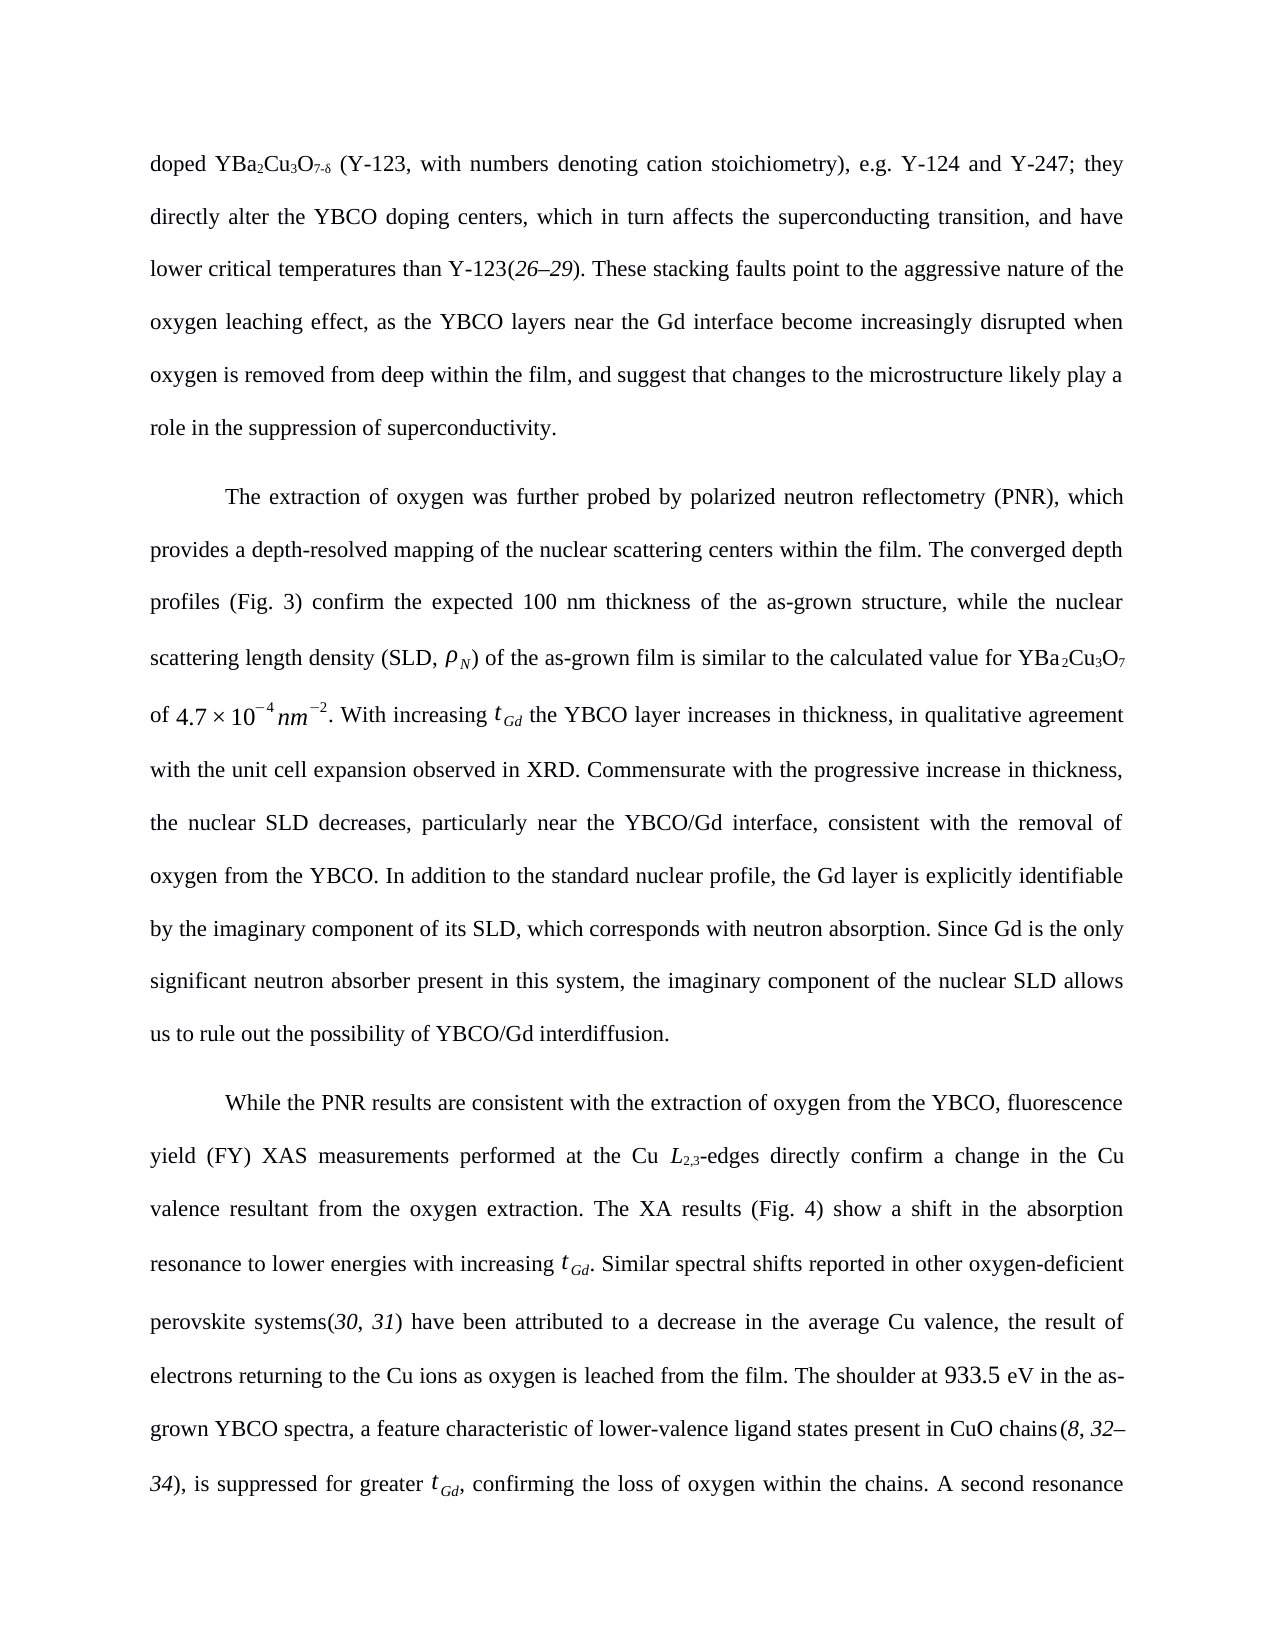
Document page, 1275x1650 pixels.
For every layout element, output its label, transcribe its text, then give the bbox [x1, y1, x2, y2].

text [150, 150, 1125, 440]
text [150, 1089, 1125, 1499]
text The extraction of oxygen was further probed by polarized neutron reflectometry (PNR), which provides a depth-resolved mapping of the nuclear scattering centers within the film. The converged depth profiles (Fig. 3) confirm the expected 100 nm thickness of the as-grown structure, while the nuclear scattering length density (SLD, ) of the as-grown film is similar to the calculated value for YBa2Cu3O7 of . With increasing the YBCO layer increases in thickness, in qualitative agreement with the unit cell expansion observed in XRD. Commensurate with the progressive increase in thickness, the nuclear SLD decreases, particularly near the YBCO/Gd interface, consistent with the removal of oxygen from the YBCO. In addition to the standard nuclear profile, the Gd layer is explicitly identifiable by the imaginary component of its SLD, which corresponds with neutron absorption. Since Gd is the only significant neutron absorber present in this system, the imaginary component of the nuclear SLD allows us to rule out the possibility of YBCO/Gd interdiffusion. [150, 483, 1125, 1046]
